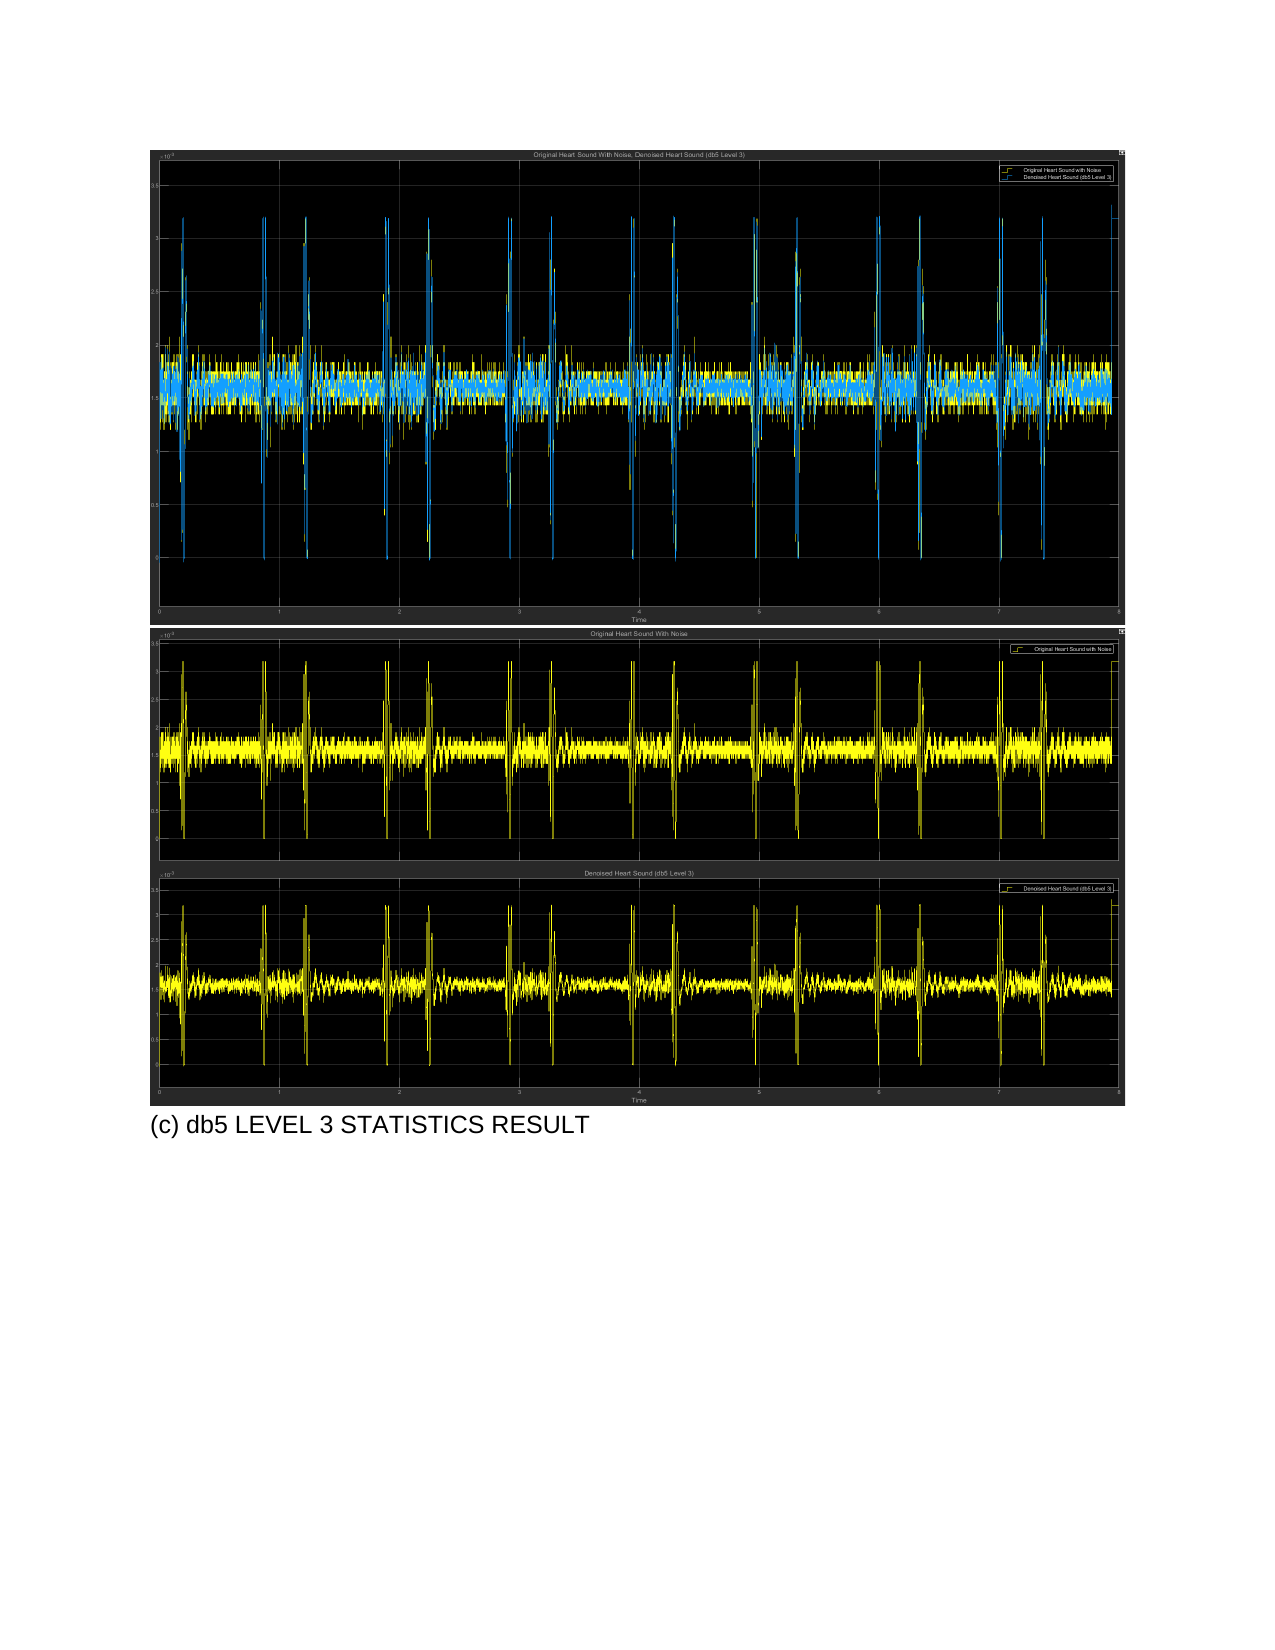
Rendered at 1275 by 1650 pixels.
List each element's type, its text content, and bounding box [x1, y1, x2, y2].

picture [150, 150, 1125, 625]
text (c) db5 LEVEL 3 STATISTICS RESULT [150, 1110, 1125, 1138]
picture [150, 628, 1125, 1106]
